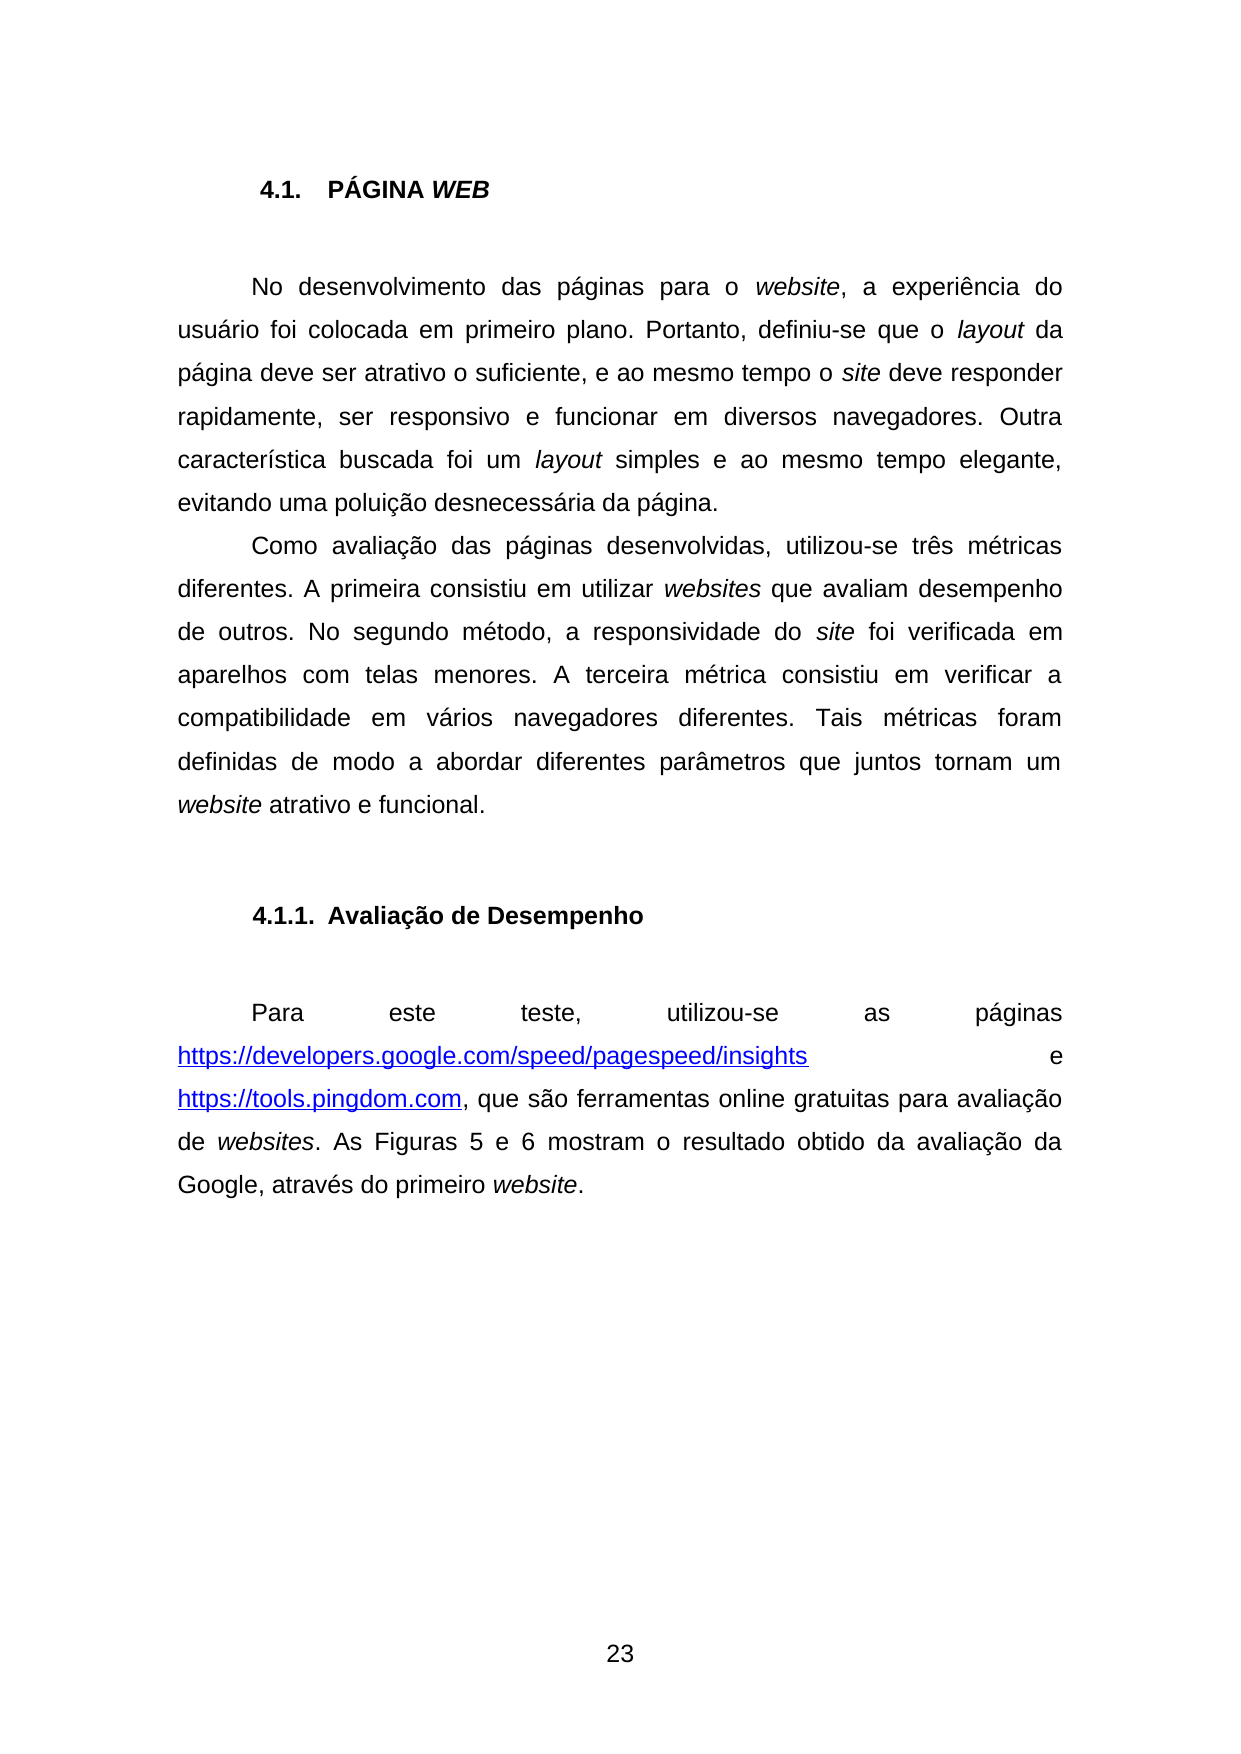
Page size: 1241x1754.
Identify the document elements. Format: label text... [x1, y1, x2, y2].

subtitle Avaliação de Desempenho [252, 901, 1063, 929]
text Para este teste, utilizou-se as páginas https://developers.google.com/speed/pagespeed/insights e https://tools.pingdom.com, que são ferramentas online gratuitas para avaliação de websites. As Figuras 5 e 6 mostram o resultado obtido da avaliação da Google, através do primeiro website. [177, 998, 1063, 1199]
subtitle Página Web [260, 175, 1063, 204]
text No desenvolvimento das páginas para o website, a experiência do usuário foi colocada em primeiro plano. Portanto, definiu-se que o layout da página deve ser atrativo o suficiente, e ao mesmo tempo o site deve responder rapidamente, ser responsivo e funcionar em diversos navegadores. Outra característica buscada foi um layout simples e ao mesmo tempo elegante, evitando uma poluição desnecessária da página. [177, 272, 1063, 516]
text Como avaliação das páginas desenvolvidas, utilizou-se três métricas diferentes. A primeira consistiu em utilizar websites que avaliam desempenho de outros. No segundo método, a responsividade do site foi verificada em aparelhos com telas menores. A terceira métrica consistiu em verificar a compatibilidade em vários navegadores diferentes. Tais métricas foram definidas de modo a abordar diferentes parâmetros que juntos tornam um website atrativo e funcional. [177, 531, 1063, 818]
